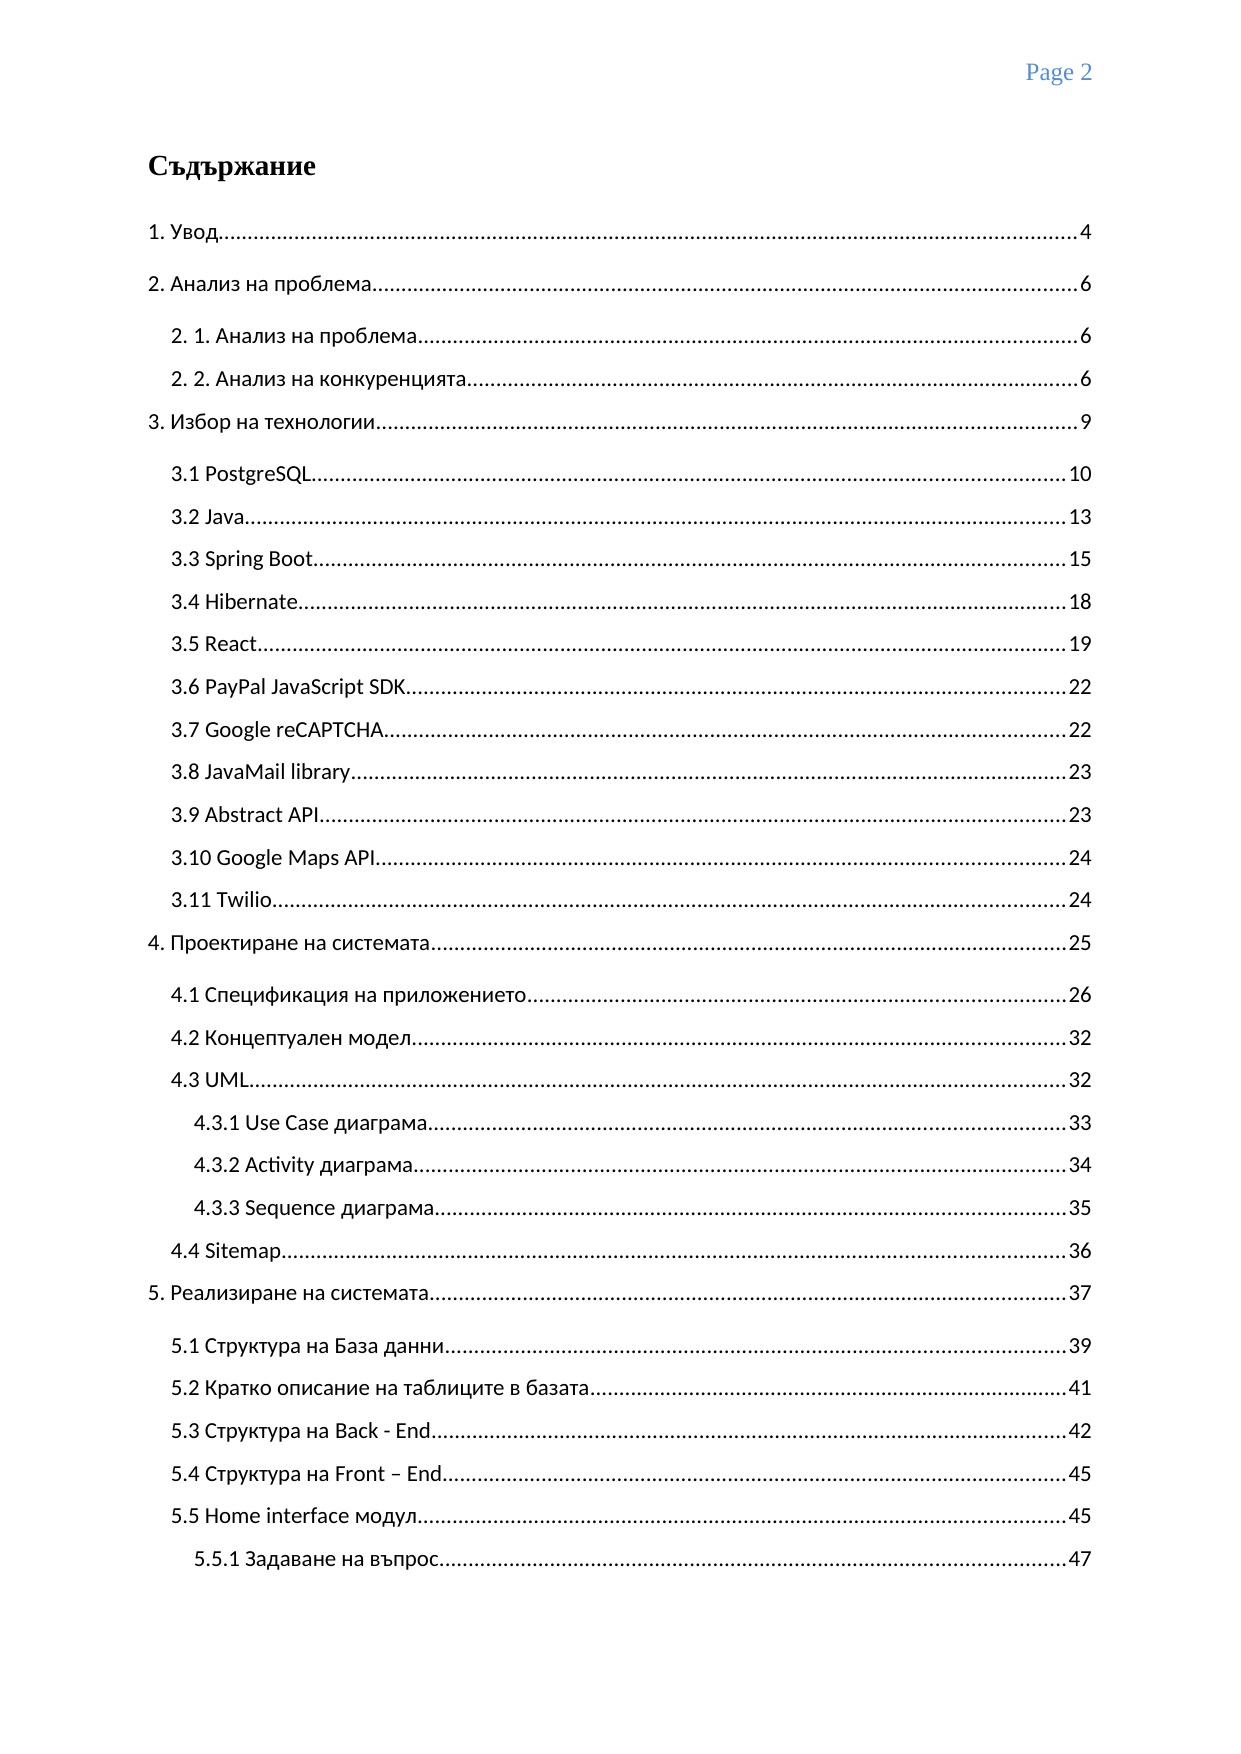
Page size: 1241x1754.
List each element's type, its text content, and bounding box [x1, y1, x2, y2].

text Съдържание [148, 148, 1093, 181]
